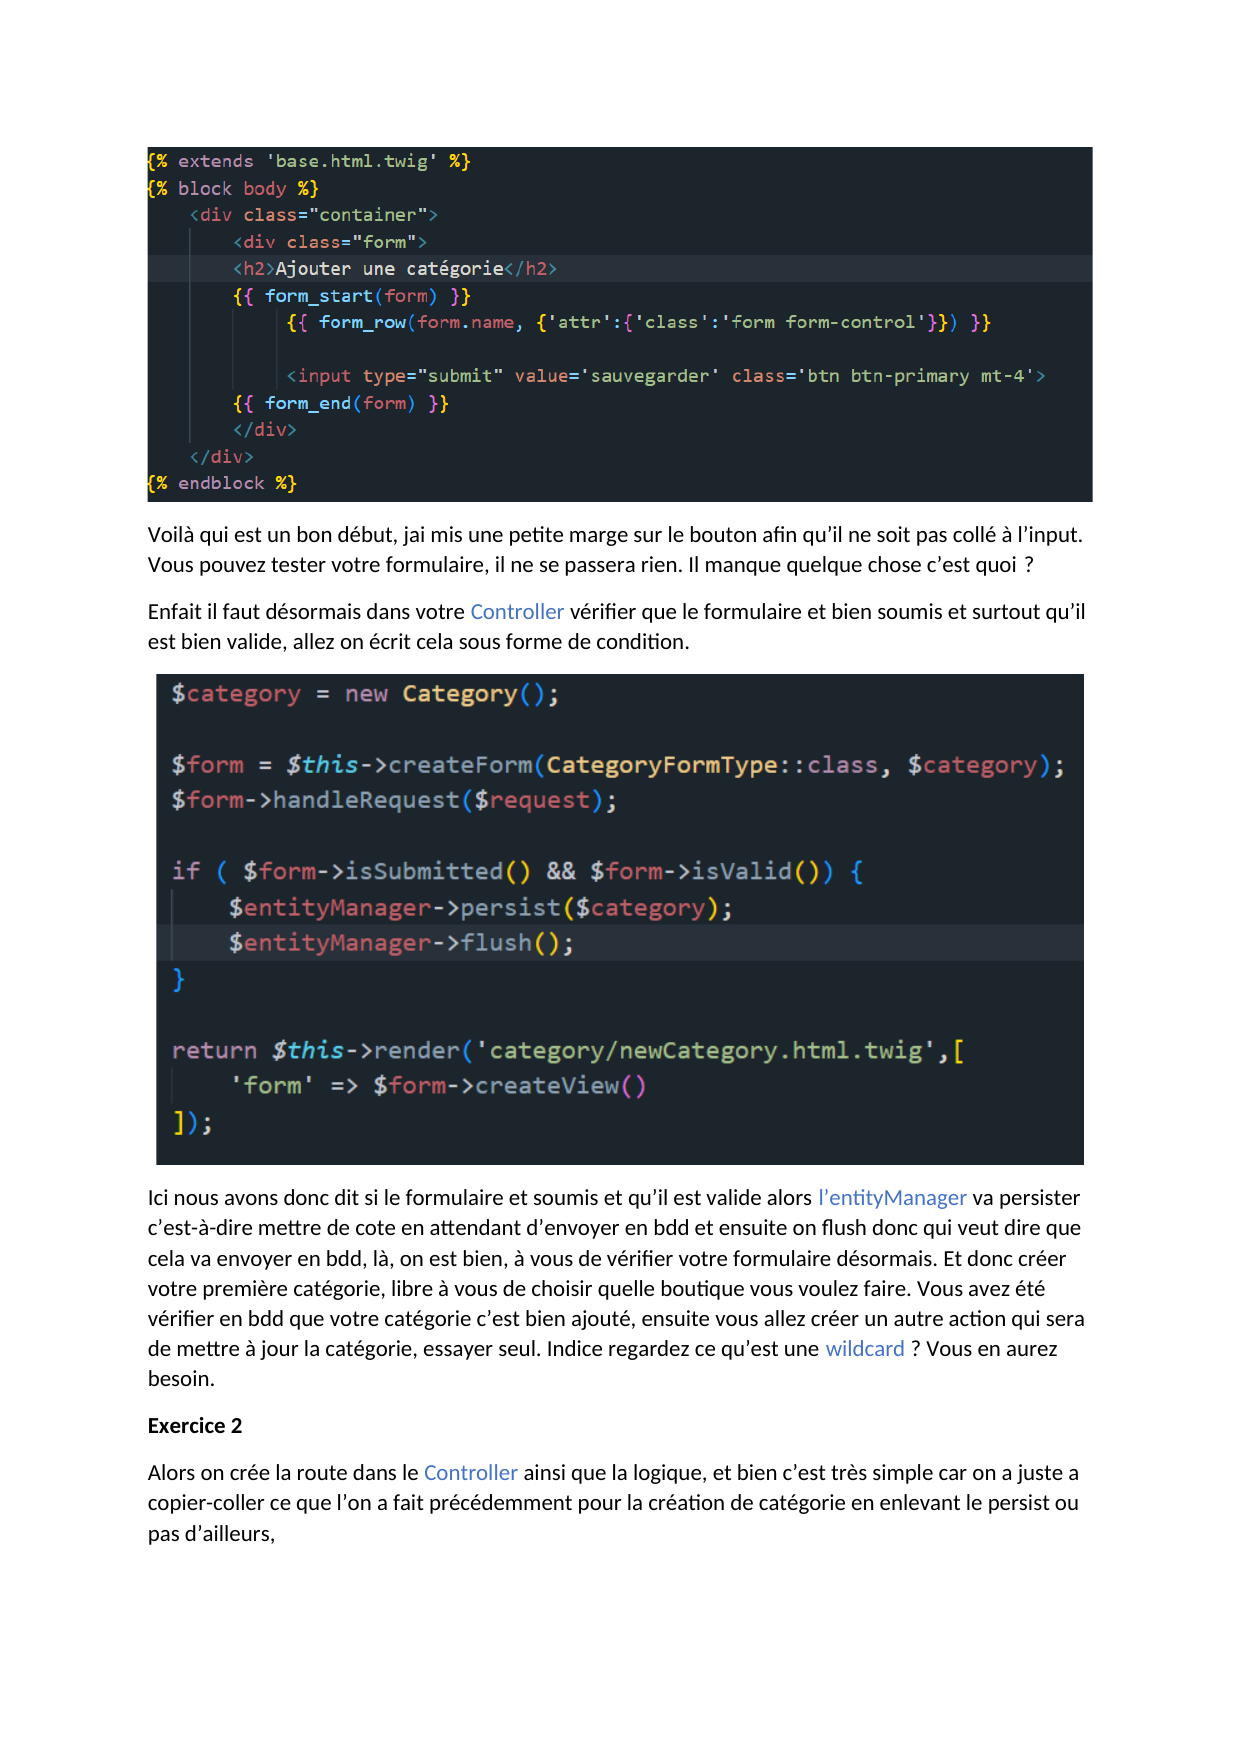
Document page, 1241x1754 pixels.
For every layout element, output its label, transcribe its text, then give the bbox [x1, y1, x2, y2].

text Alors on crée la route dans le Controller ainsi que la logique, et bien c’est très simple car on a juste a copier-coller ce que l’on a fait précédemment pour la création de catégorie en enlevant le persist ou pas d’ailleurs, [148, 1458, 1093, 1547]
picture [147, 147, 1093, 502]
text Exercice 2 [148, 1411, 1093, 1439]
picture [156, 674, 1084, 1165]
text Voilà qui est un bon début, jai mis une petite marge sur le bouton afin qu’il ne soit pas collé à l’input. Vous pouvez tester votre formulaire, il ne se passera rien. Il manque quelque chose c’est quoi ? [148, 520, 1093, 578]
text Ici nous avons donc dit si le formulaire et soumis et qu’il est valide alors l’entityManager va persister c’est-à-dire mettre de cote en attendant d’envoyer en bdd et ensuite on flush donc qui veut dire que cela va envoyer en bdd, là, on est bien, à vous de vérifier votre formulaire désormais. Et donc créer votre première catégorie, libre à vous de choisir quelle boutique vous voulez faire. Vous avez été vérifier en bdd que votre catégorie c’est bien ajouté, ensuite vous allez créer un autre action qui sera de mettre à jour la catégorie, essayer seul. Indice regardez ce qu’est une wildcard ? Vous en aurez besoin. [148, 1183, 1093, 1392]
text Enfait il faut désormais dans votre Controller vérifier que le formulaire et bien soumis et surtout qu’il est bien valide, allez on écrit cela sous forme de condition. [148, 597, 1093, 656]
